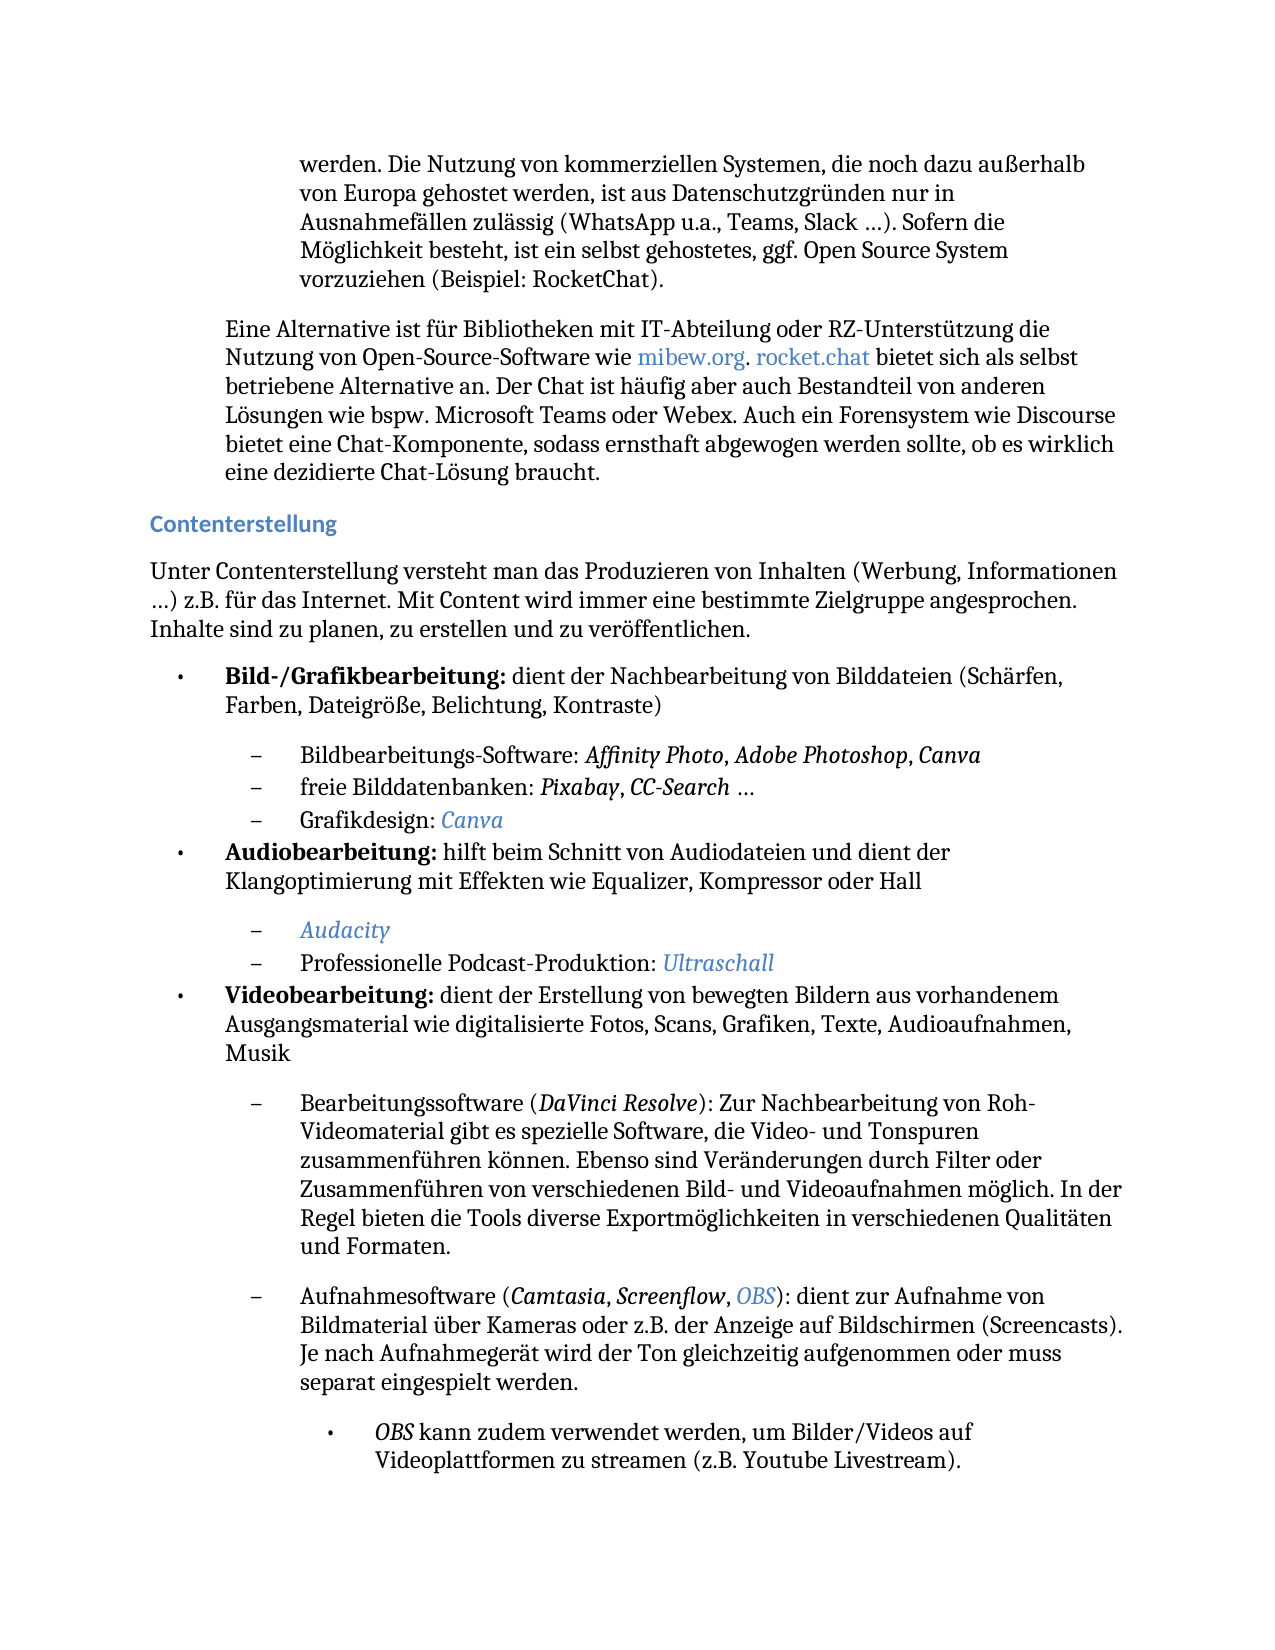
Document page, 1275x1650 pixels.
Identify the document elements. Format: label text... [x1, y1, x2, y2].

list Bearbeitungssoftware (DaVinci Resolve): Zur Nachbearbeitung von Roh-Videomaterial gibt es spezielle Software, die Video- und Tonspuren zusammenführen können. Ebenso sind Veränderungen durch Filter oder Zusammenführen von verschiedenen Bild- und Videoaufnahmen möglich. In der Regel bieten die Tools diverse Exportmöglichkeiten in verschiedenen Qualitäten und Formaten. [250, 1088, 1125, 1261]
subtitle Contenterstellung [150, 508, 1125, 538]
list Grafikdesign: Canva [250, 806, 1125, 834]
list Bild-/Grafikbearbeitung: dient der Nachbearbeitung von Bilddateien (Schärfen, Farben, Dateigröße, Belichtung, Kontraste) [175, 662, 1125, 720]
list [250, 150, 1125, 294]
text Unter Contenterstellung versteht man das Produzieren von Inhalten (Werbung, Informationen …) z.B. für das Internet. Mit Content wird immer eine bestimmte Zielgruppe angesprochen. Inhalte sind zu planen, zu erstellen und zu veröffentlichen. [150, 557, 1125, 643]
list Audiobearbeitung: hilft beim Schnitt von Audiodateien und dient der Klangoptimierung mit Effekten wie Equalizer, Kompressor oder Hall [175, 838, 1125, 896]
list Videobearbeitung: dient der Erstellung von bewegten Bildern aus vorhandenem Ausgangsmaterial wie digitalisierte Fotos, Scans, Grafiken, Texte, Audioaufnahmen, Musik [175, 981, 1125, 1068]
list freie Bilddatenbanken: Pixabay, CC-Search … [250, 773, 1125, 802]
list Eine Alternative ist für Bibliotheken mit IT-Abteilung oder RZ-Unterstützung die Nutzung von Open-Source-Software wie mibew.org. rocket.chat bietet sich als selbst betriebene Alternative an. Der Chat ist häufig aber auch Bestandteil von anderen Lösungen wie bspw. Microsoft Teams oder Webex. Auch ein Forensystem wie Discourse bietet eine Chat-Komponente, sodass ernsthaft abgewogen werden sollte, ob es wirklich eine dezidierte Chat-Lösung braucht. [175, 314, 1125, 487]
list Bildbearbeitungs-Software: Affinity Photo, Adobe Photoshop, Canva [250, 741, 1125, 769]
list Audacity [250, 916, 1125, 945]
list OBS kann zudem verwendet werden, um Bilder/Videos auf Videoplattformen zu streamen (z.B. Youtube Livestream). [325, 1418, 1125, 1475]
list Professionelle Podcast-Produktion: Ultraschall [250, 949, 1125, 978]
list Aufnahmesoftware (Camtasia, Screenflow, OBS): dient zur Aufnahme von Bildmaterial über Kameras oder z.B. der Anzeige auf Bildschirmen (Screencasts). Je nach Aufnahmegerät wird der Ton gleichzeitig aufgenommen oder muss separat eingespielt werden. [250, 1282, 1125, 1397]
